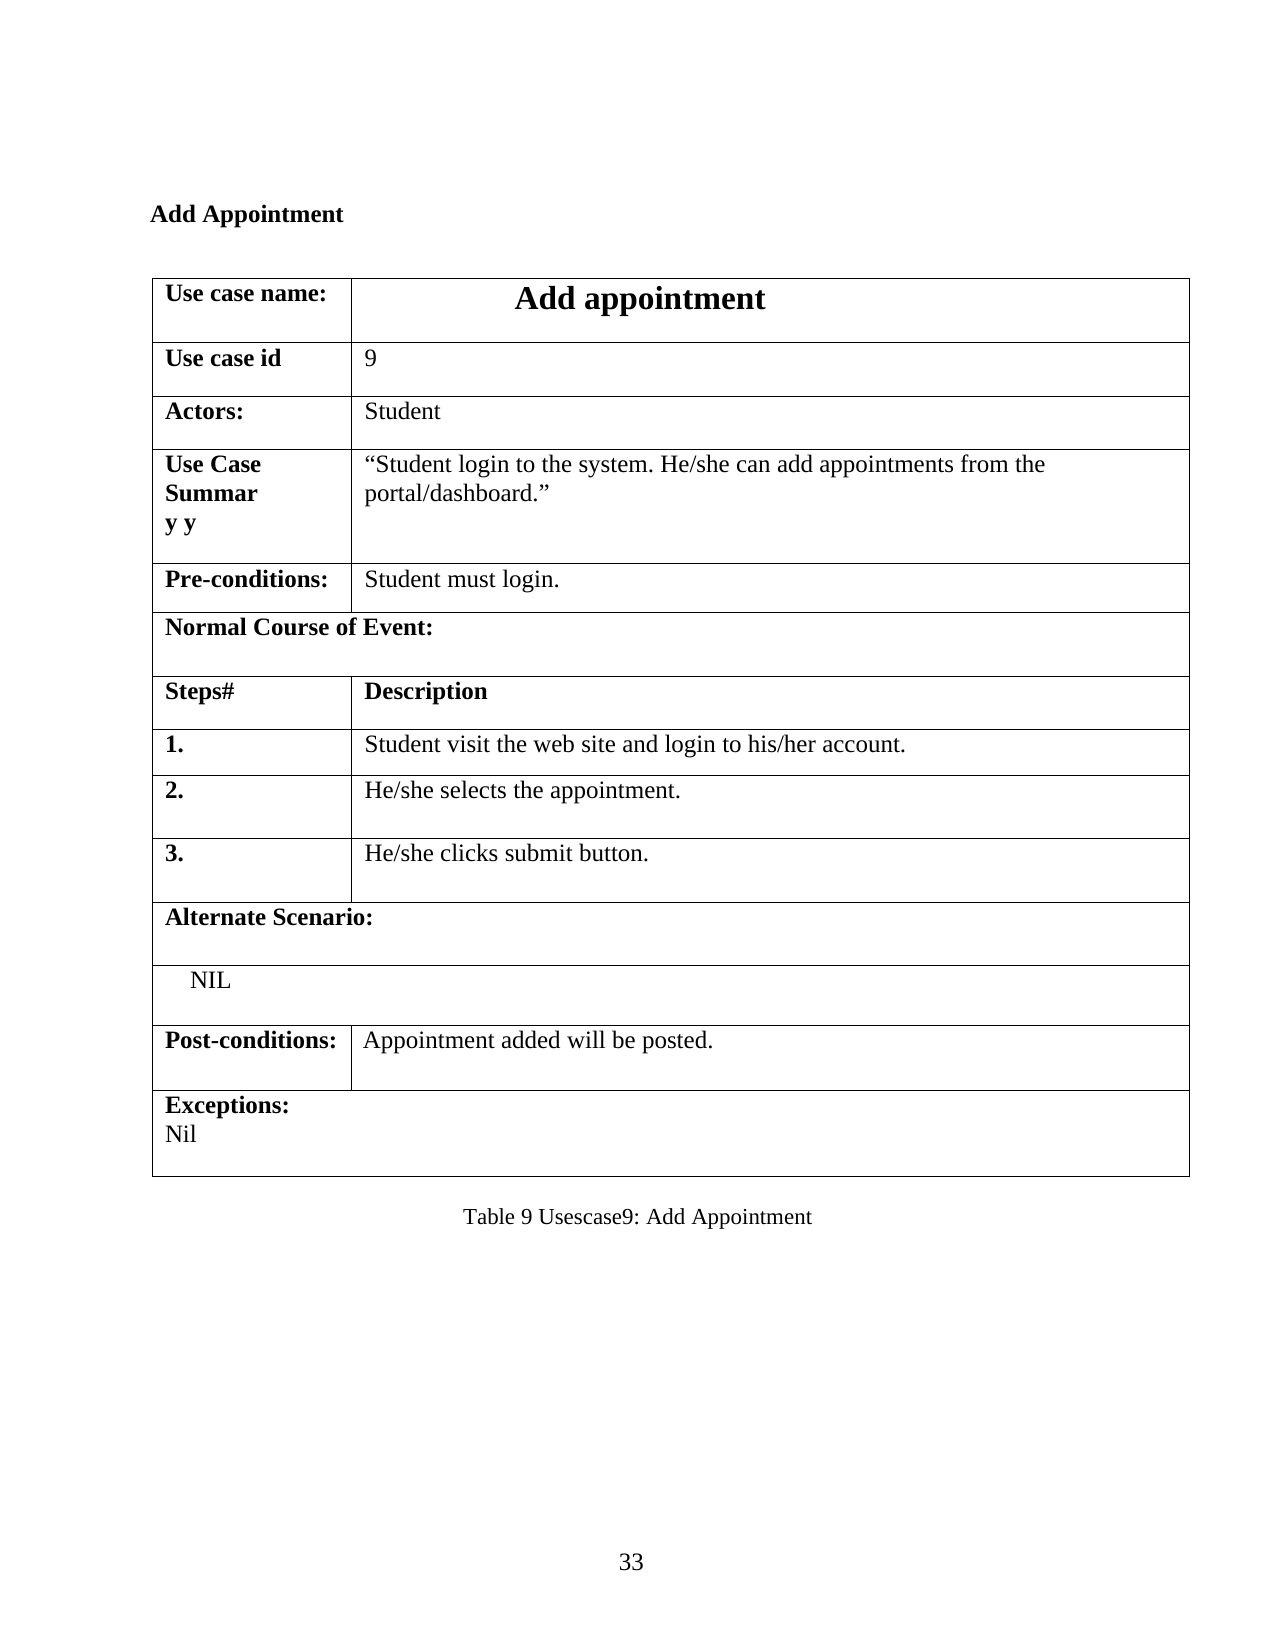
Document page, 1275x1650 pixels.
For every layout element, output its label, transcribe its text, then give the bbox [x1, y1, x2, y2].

table_cell 9 [352, 343, 1189, 396]
table_cell 1. [153, 730, 351, 774]
table_cell Alternate Scenario: [153, 903, 1189, 965]
table_header Use case name: [153, 279, 351, 342]
table_cell Exceptions: Nil [153, 1091, 1189, 1176]
table_cell Normal Course of Event: [153, 613, 1189, 676]
table_cell He/she clicks submit button. [352, 839, 1189, 902]
table_header Add appointment [352, 279, 1189, 342]
table_cell NIL [153, 966, 1189, 1025]
table_cell “Student login to the system. He/she can add appointments from the portal/dashboard.” [352, 450, 1189, 563]
table_cell Post-conditions: [153, 1026, 351, 1089]
table_cell Student must login. [352, 564, 1189, 612]
table_cell Student [352, 397, 1189, 448]
table_cell Pre-conditions: [153, 564, 351, 612]
table_cell Actors: [153, 397, 351, 448]
text Table 9 Usescase9: Add Appointment [409, 1203, 865, 1229]
table_cell Description [352, 677, 1189, 729]
table_cell Use Case Summary y [153, 450, 351, 563]
table_cell Appointment added will be posted. [352, 1026, 1189, 1089]
table_cell He/she selects the appointment. [352, 776, 1189, 838]
table_cell 2. [153, 776, 351, 838]
table_cell Student visit the web site and login to his/her account. [352, 730, 1189, 774]
table_cell Steps# [153, 677, 351, 729]
table_cell Use case id [153, 343, 351, 396]
table_cell 3. [153, 839, 351, 902]
